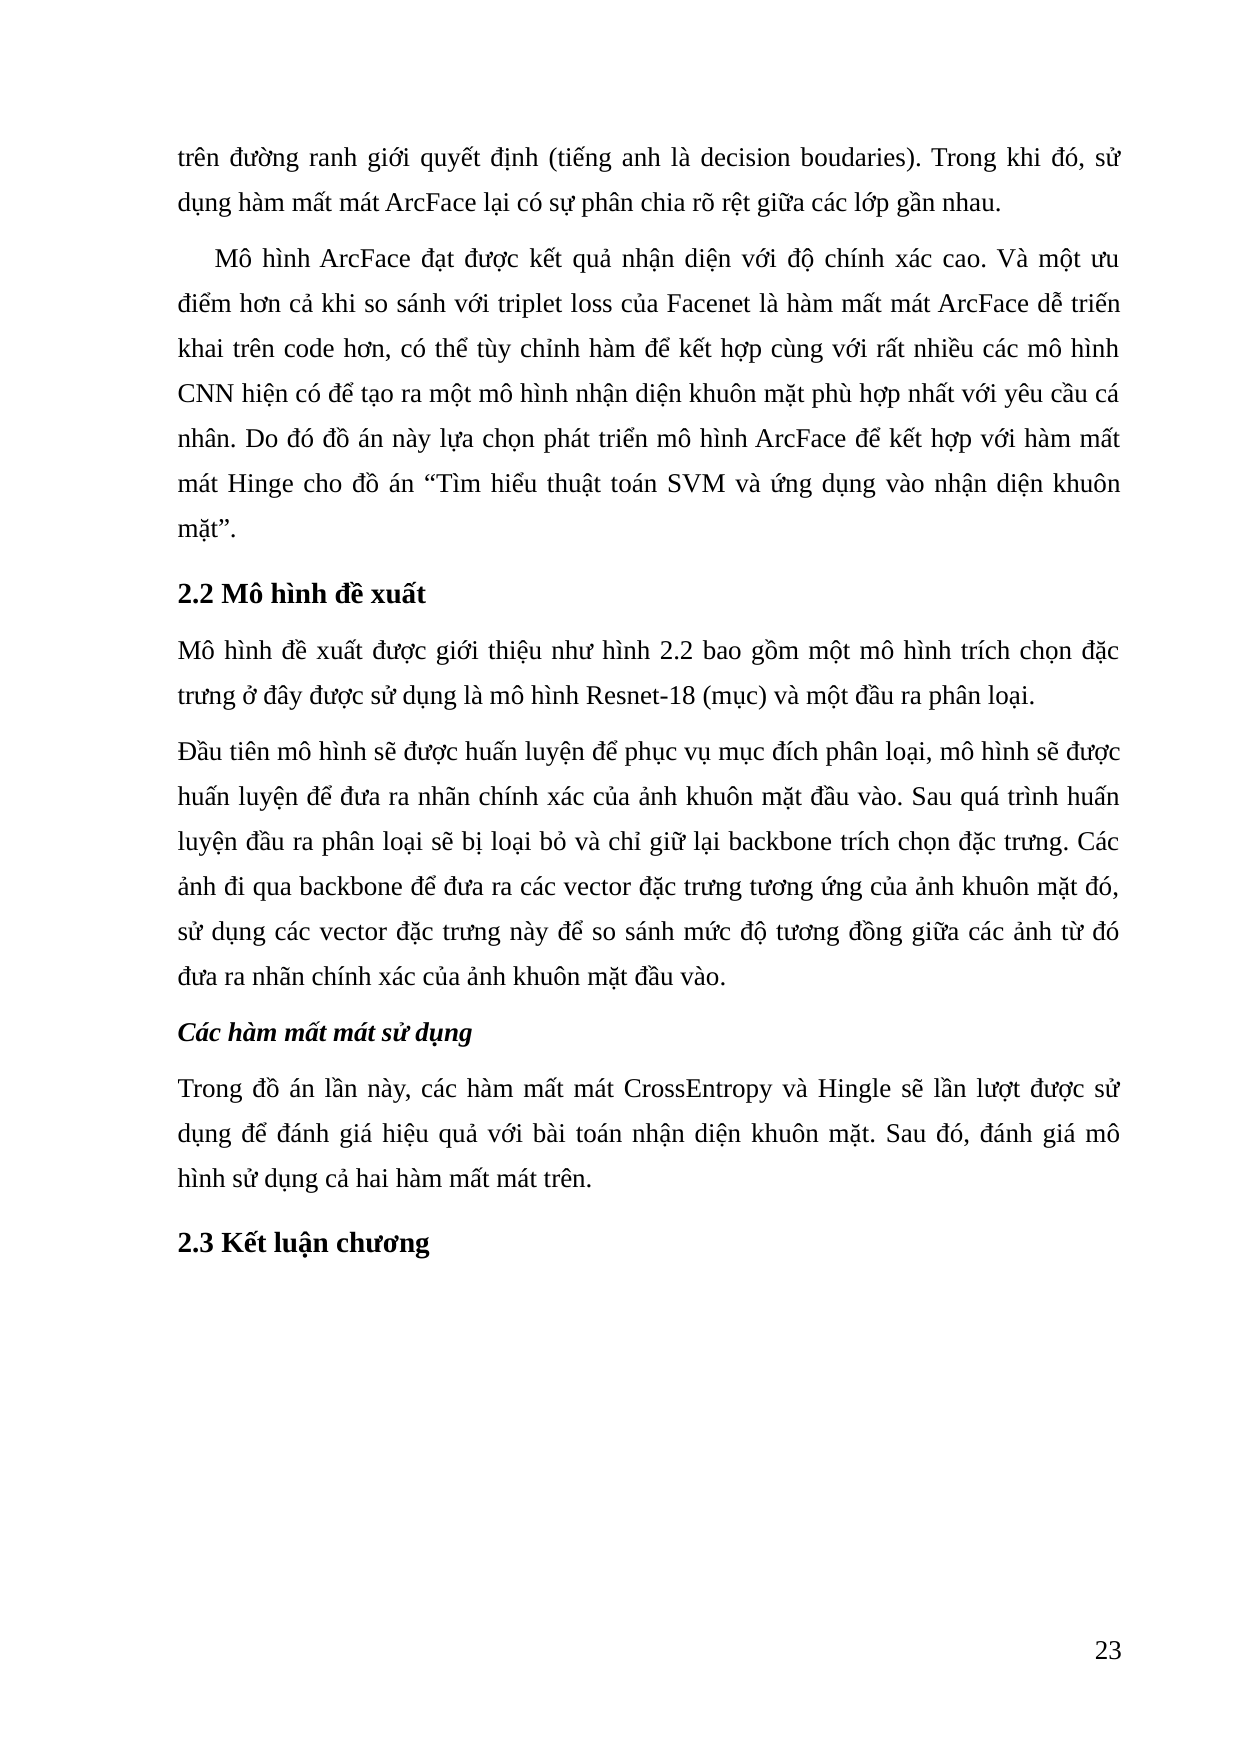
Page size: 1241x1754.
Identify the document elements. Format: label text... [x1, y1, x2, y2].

subtitle Mô hình đề xuất [177, 574, 1121, 611]
text Mô hình đề xuất được giới thiệu như hình 2.2 bao gồm một mô hình trích chọn đặc trưng ở đây được sử dụng là mô hình Resnet-18 (mục) và một đầu ra phân loại. [177, 631, 1121, 713]
text Trong đồ án lần này, các hàm mất mát CrossEntropy và Hingle sẽ lần lượt được sử dụng để đánh giá hiệu quả với bài toán nhận diện khuôn mặt. Sau đó, đánh giá mô hình sử dụng cả hai hàm mất mát trên. [177, 1069, 1121, 1197]
text Các hàm mất mát sử dụng [177, 1013, 1121, 1050]
subtitle Kết luận chương [177, 1223, 1121, 1261]
text Mô hình ArcFace đạt được kết quả nhận diện với độ chính xác cao. Và một ưu điểm hơn cả khi so sánh với triplet loss của Facenet là hàm mất mát ArcFace dễ triến khai trên code hơn, có thể tùy chỉnh hàm để kết hợp cùng với rất nhiều các mô hình CNN hiện có để tạo ra một mô hình nhận diện khuôn mặt phù hợp nhất với yêu cầu cá nhân. Do đó đồ án này lựa chọn phát triển mô hình ArcFace để kết hợp với hàm mất mát Hinge cho đồ án “Tìm hiểu thuật toán SVM và ứng dụng vào nhận diện khuôn mặt”. [177, 239, 1121, 547]
text Đầu tiên mô hình sẽ được huấn luyện để phục vụ mục đích phân loại, mô hình sẽ được huấn luyện để đưa ra nhãn chính xác của ảnh khuôn mặt đầu vào. Sau quá trình huấn luyện đầu ra phân loại sẽ bị loại bỏ và chỉ giữ lại backbone trích chọn đặc trưng. Các ảnh đi qua backbone để đưa ra các vector đặc trưng tương ứng của ảnh khuôn mặt đó, sử dụng các vector đặc trưng này để so sánh mức độ tương đồng giữa các ảnh từ đó đưa ra nhãn chính xác của ảnh khuôn mặt đầu vào. [177, 732, 1121, 994]
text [177, 138, 1121, 221]
